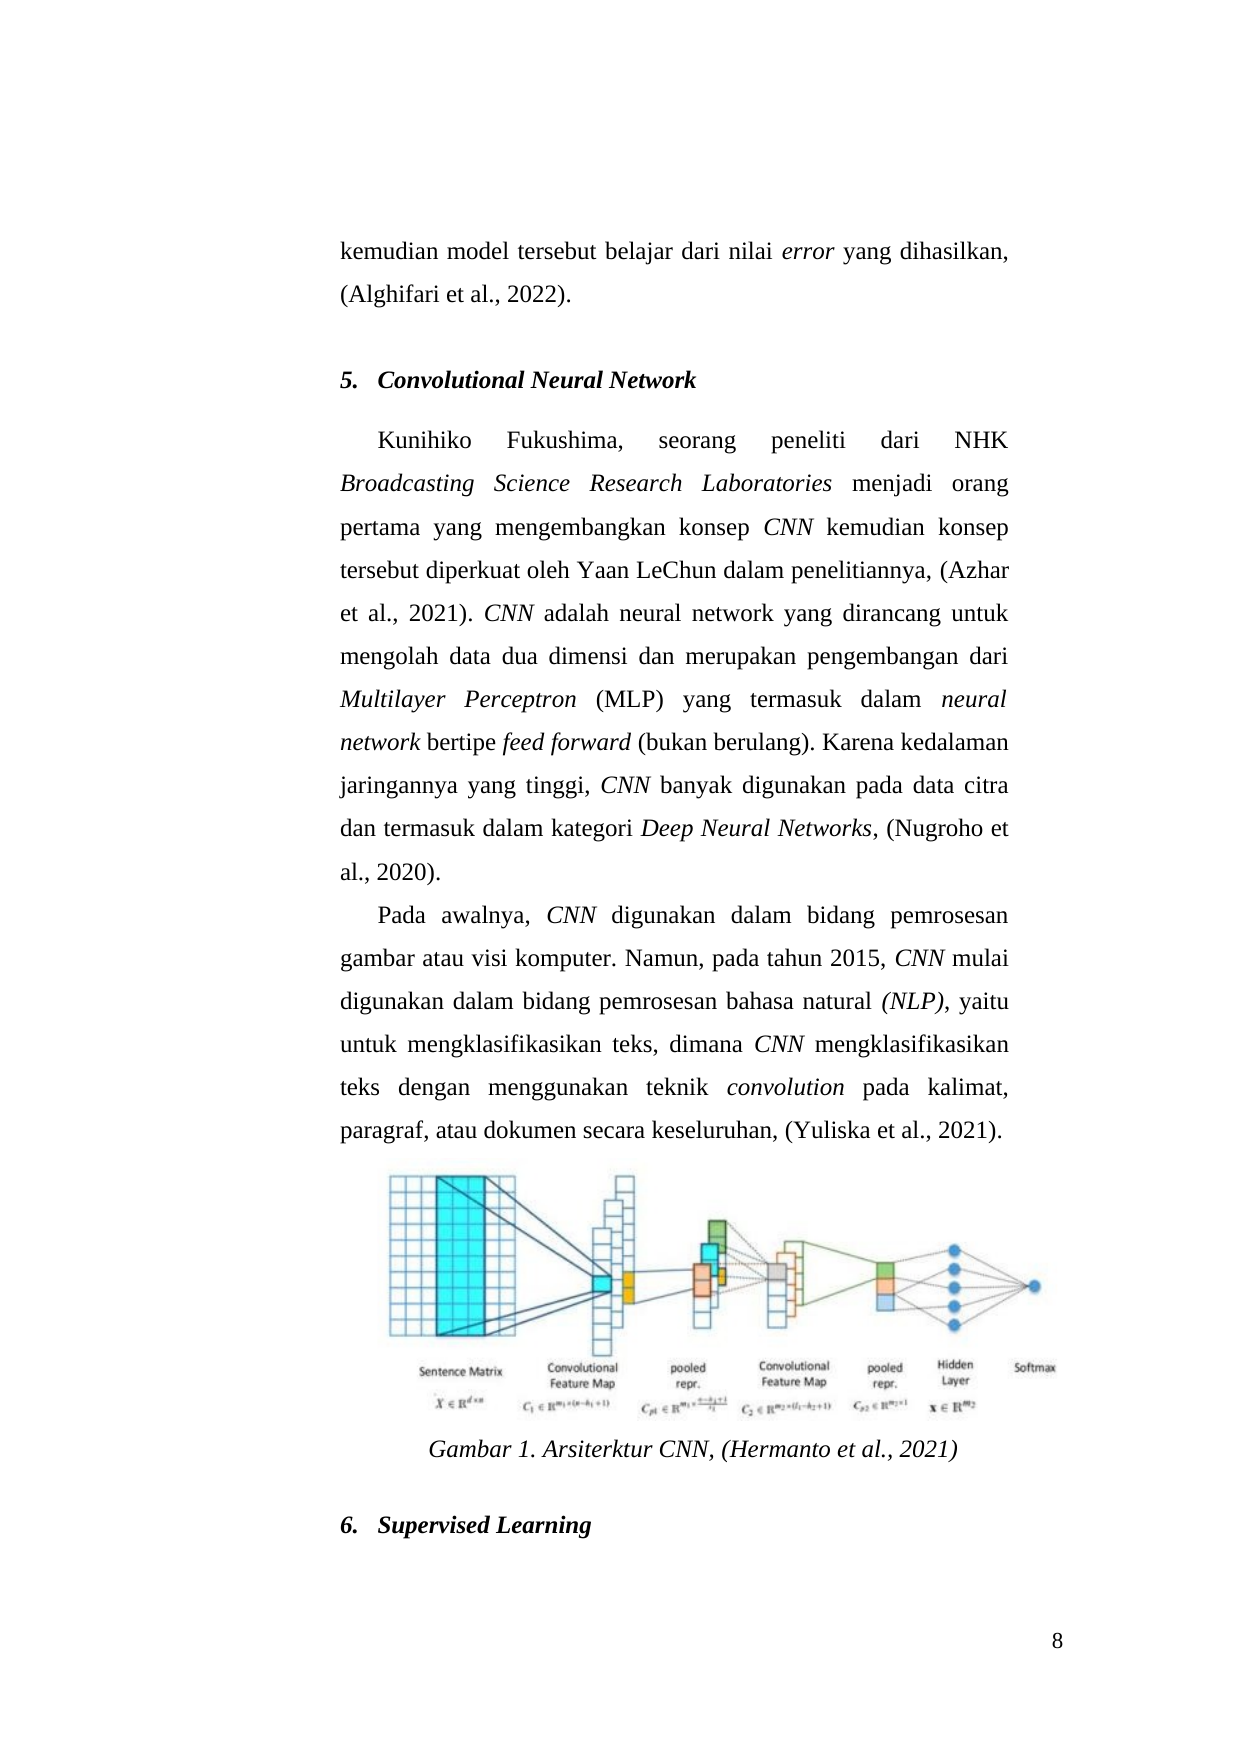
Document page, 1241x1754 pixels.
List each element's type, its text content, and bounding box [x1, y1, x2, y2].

list Convolutional Neural Network [340, 366, 1063, 394]
picture [377, 1158, 1058, 1421]
text Pada awalnya, CNN digunakan dalam bidang pemrosesan gambar atau visi komputer. Namun, pada tahun 2015, CNN mulai digunakan dalam bidang pemrosesan bahasa natural (NLP), yaitu untuk mengklasifikasikan teks, dimana CNN mengklasifikasikan teks dengan menggunakan teknik convolution pada kalimat, paragraf, atau dokumen secara keseluruhan, (Yuliska et al., 2021). [340, 900, 1009, 1144]
text Kunihiko Fukushima, seorang peneliti dari NHK Broadcasting Science Research Laboratories menjadi orang pertama yang mengembangkan konsep CNN kemudian konsep tersebut diperkuat oleh Yaan LeChun dalam penelitiannya, (Azhar et al., 2021). CNN adalah neural network yang dirancang untuk mengolah data dua dimensi dan merupakan pengembangan dari Multilayer Perceptron (MLP) yang termasuk dalam neural network bertipe feed forward (bukan berulang). Karena kedalaman jaringannya yang tinggi, CNN banyak digunakan pada data citra dan termasuk dalam kategori Deep Neural Networks, (Nugroho et al., 2020). [340, 425, 1009, 885]
text Gambar 1. Arsiterktur CNN, (Hermanto et al., 2021) [302, 1434, 1009, 1463]
list Supervised Learning [340, 1510, 1063, 1539]
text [340, 236, 1009, 308]
